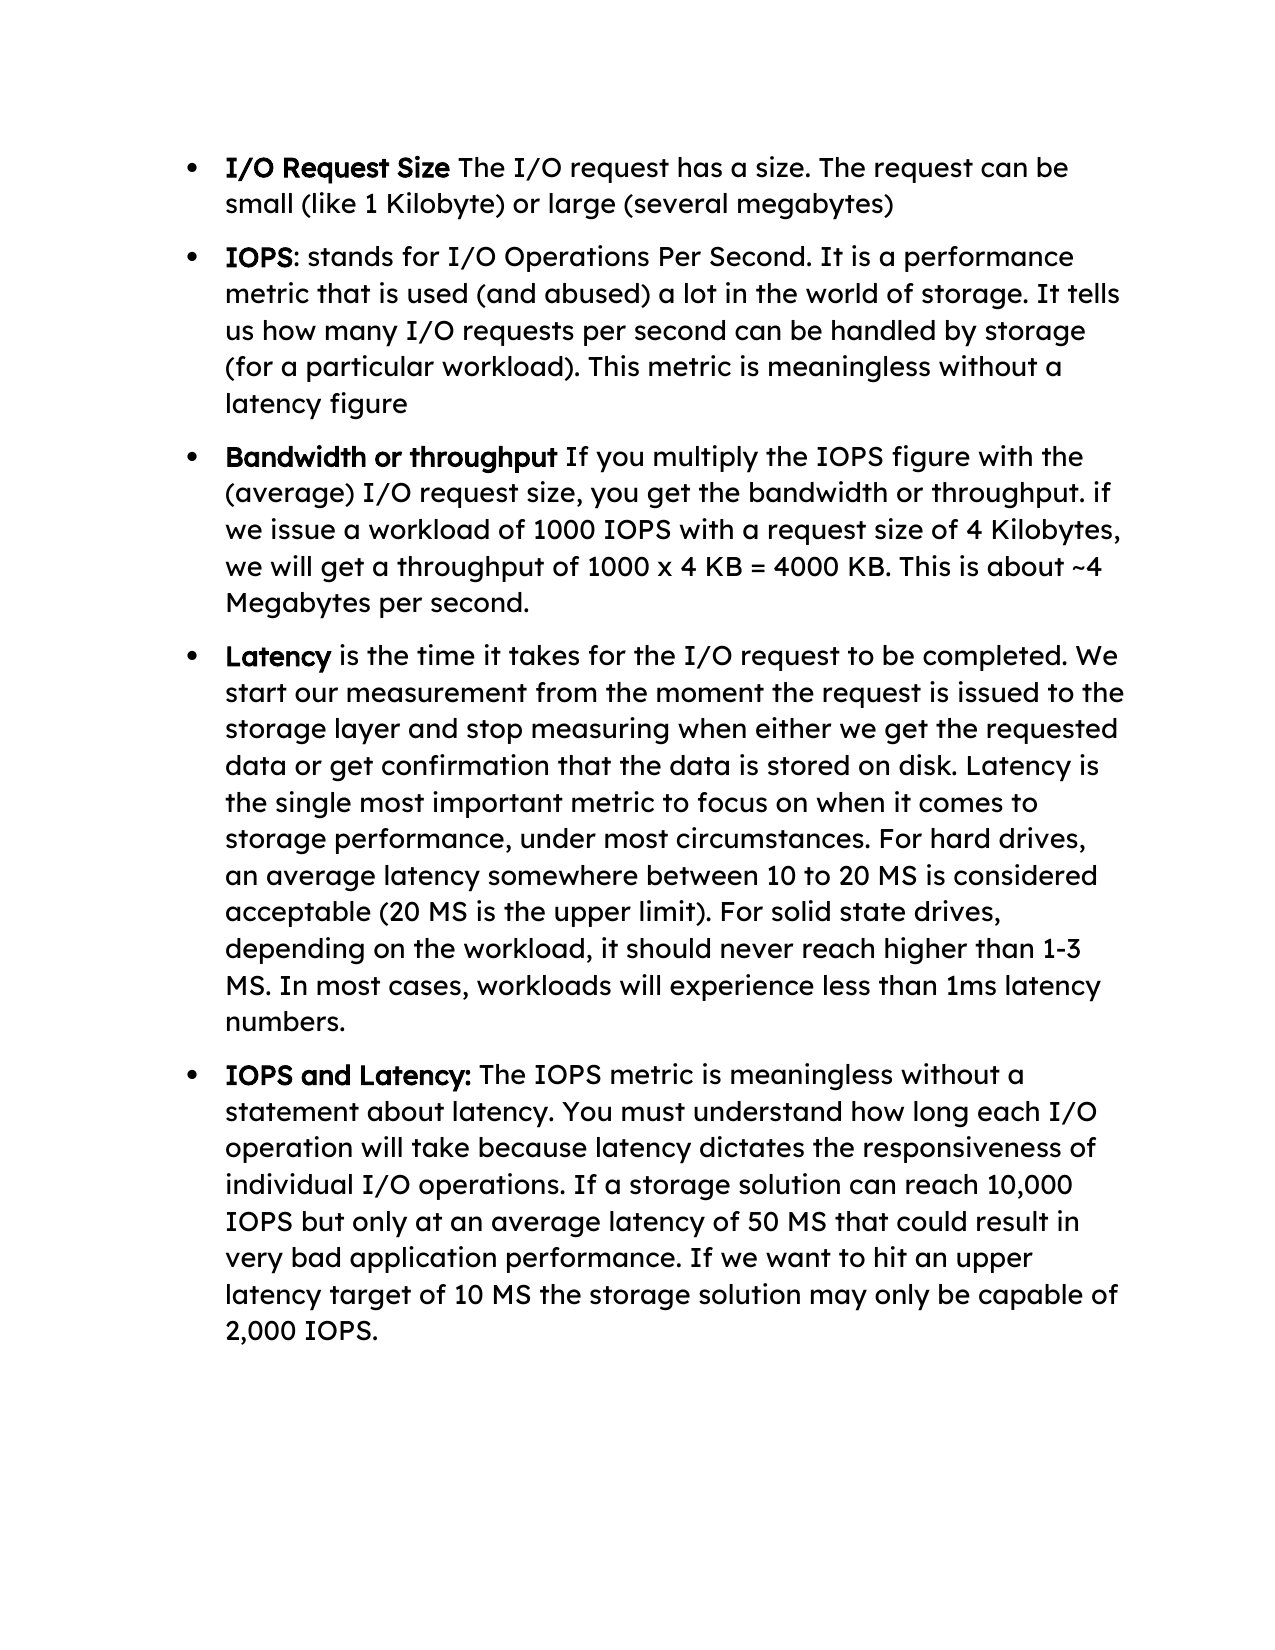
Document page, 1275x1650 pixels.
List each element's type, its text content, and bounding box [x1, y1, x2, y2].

list IOPS: stands for I/O Operations Per Second. It is a performance metric that is used (and abused) a lot in the world of storage. It tells us how many I/O requests per second can be handled by storage (for a particular workload). This metric is meaningless without a latency figure [187, 240, 1125, 420]
list I/O Request Size The I/O request has a size. The request can be small (like 1 Kilobyte) or large (several megabytes) [187, 150, 1125, 220]
list IOPS and Latency: The IOPS metric is meaningless without a statement about latency. You must understand how long each I/O operation will take because latency dictates the responsiveness of individual I/O operations. If a storage solution can reach 10,000 IOPS but only at an average latency of 50 MS that could result in very bad application performance. If we want to hit an upper latency target of 10 MS the storage solution may only be capable of 2,000 IOPS. [187, 1058, 1125, 1347]
list Latency is the time it takes for the I/O request to be completed. We start our measurement from the moment the request is issued to the storage layer and stop measuring when either we get the requested data or get confirmation that the data is stored on disk. Latency is the single most important metric to focus on when it comes to storage performance, under most circumstances. For hard drives, an average latency somewhere between 10 to 20 MS is considered acceptable (20 MS is the upper limit). For solid state drives, depending on the workload, it should never reach higher than 1-3 MS. In most cases, workloads will experience less than 1ms latency numbers. [187, 639, 1125, 1038]
list Bandwidth or throughput If you multiply the IOPS figure with the (average) I/O request size, you get the bandwidth or throughput. if we issue a workload of 1000 IOPS with a request size of 4 Kilobytes, we will get a throughput of 1000 x 4 KB = 4000 KB. This is about ~4 Megabytes per second. [187, 439, 1125, 619]
